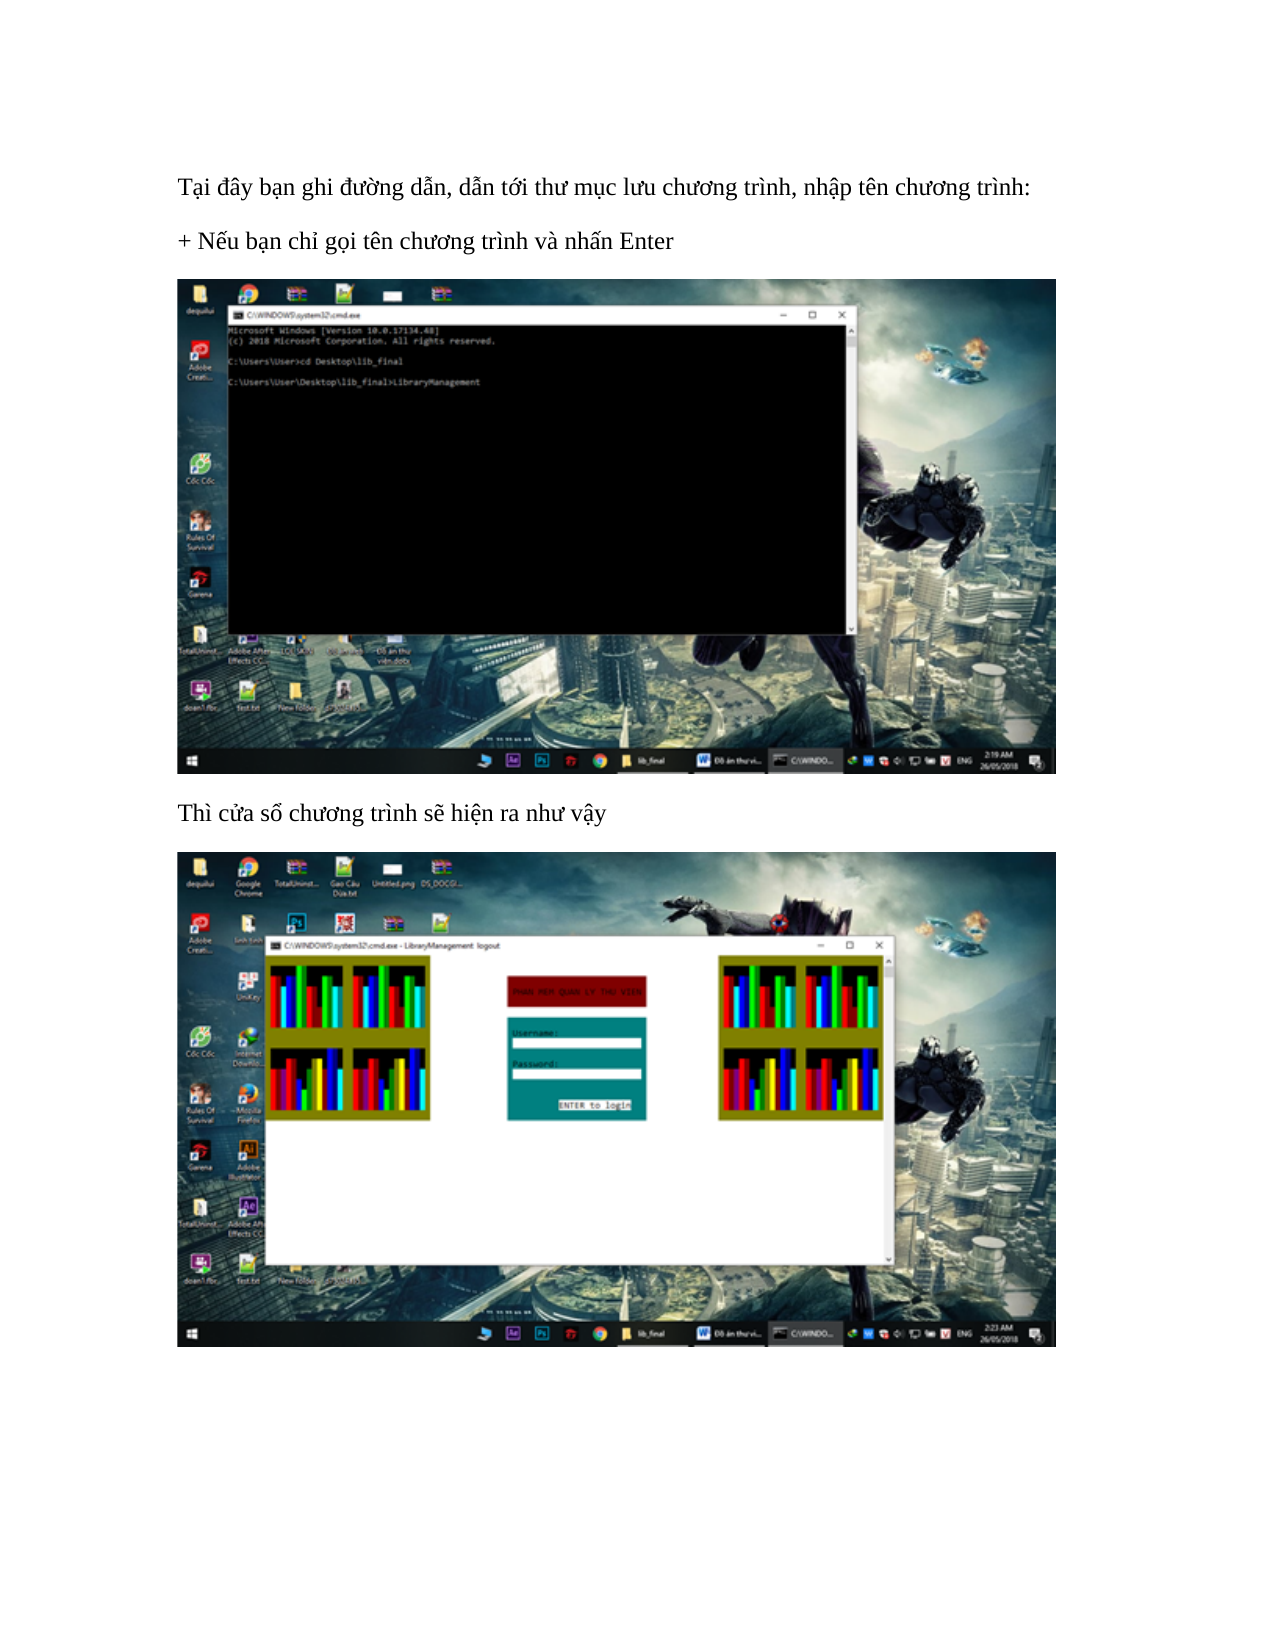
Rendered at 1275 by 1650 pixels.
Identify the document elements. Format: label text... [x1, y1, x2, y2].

picture [177, 279, 1056, 774]
text Thì cửa sổ chương trình sẽ hiện ra như vậy [177, 798, 1157, 827]
text + Nếu bạn chỉ gọi tên chương trình và nhấn Enter [177, 226, 1157, 254]
picture [177, 852, 1056, 1347]
text Tại đây bạn ghi đường dẫn, dẫn tới thư mục lưu chương trình, nhập tên chương trình: [177, 172, 1157, 201]
